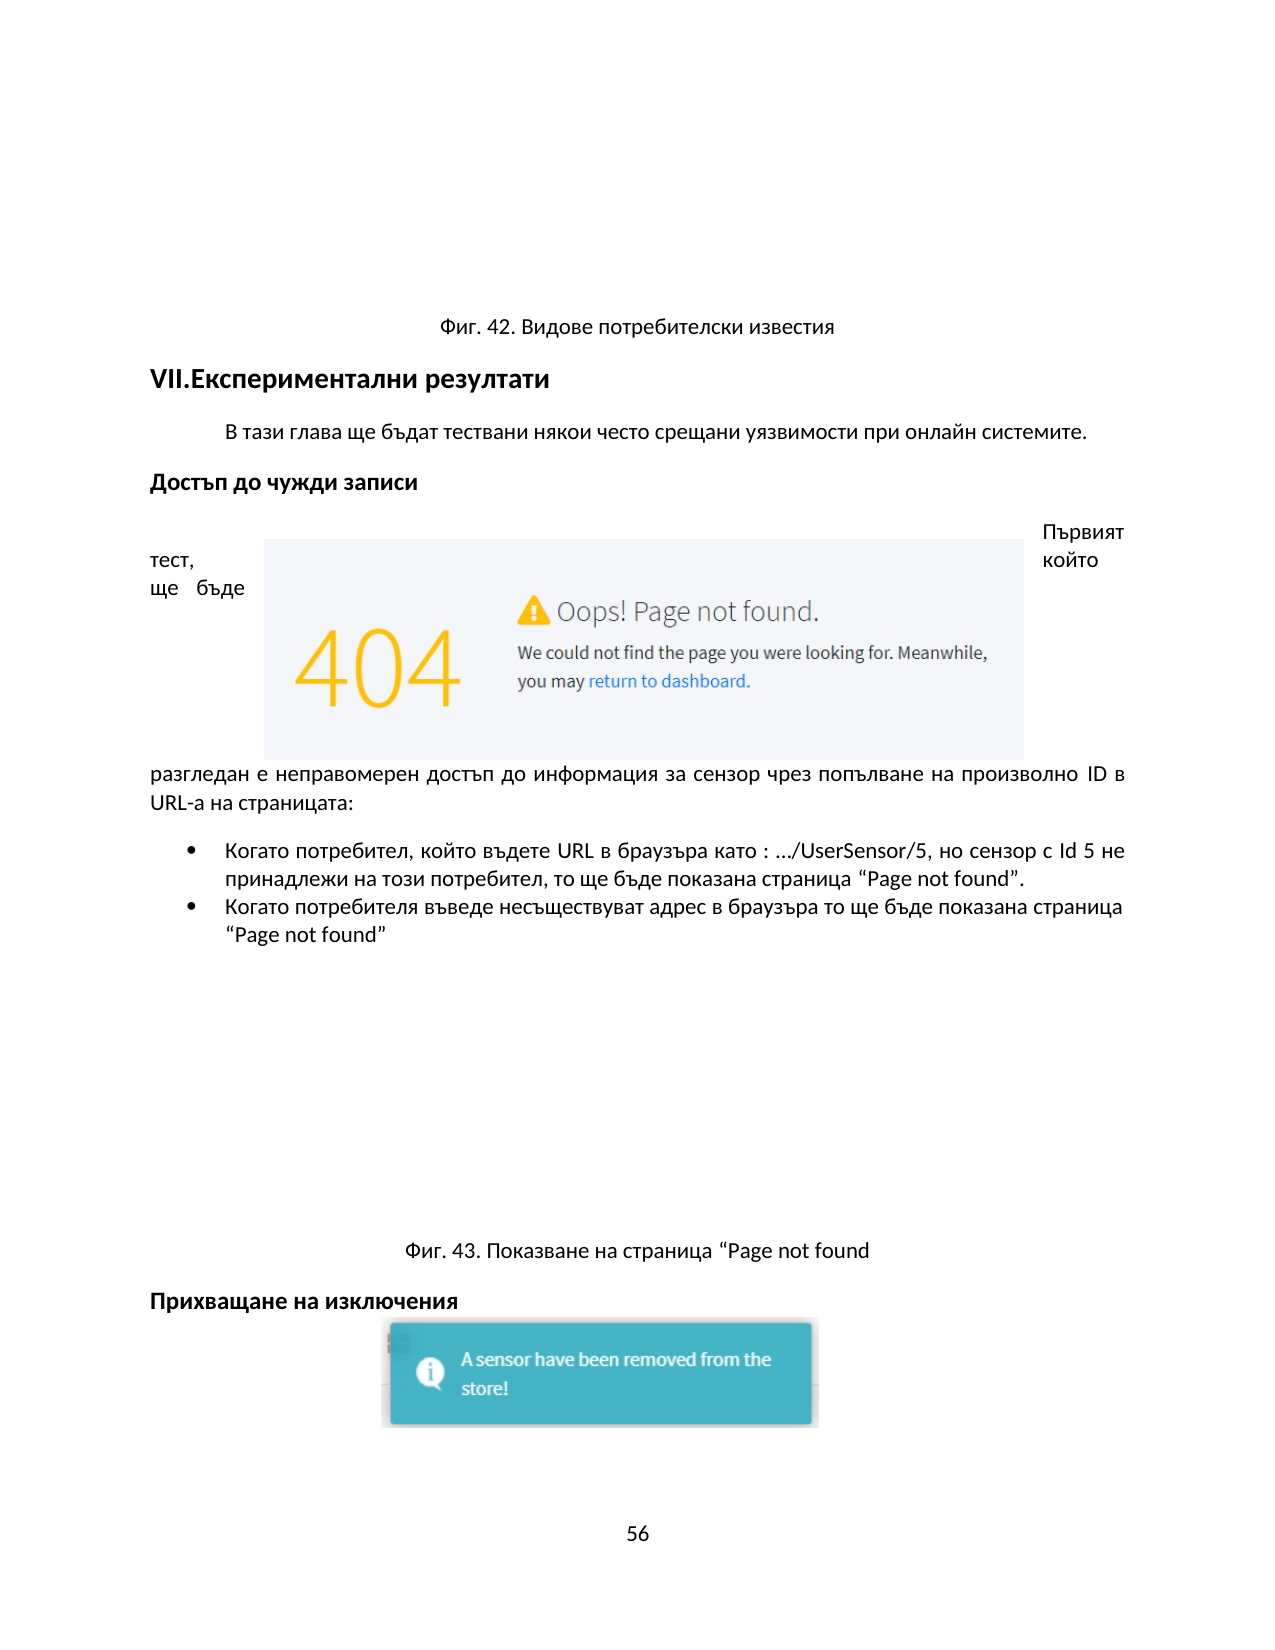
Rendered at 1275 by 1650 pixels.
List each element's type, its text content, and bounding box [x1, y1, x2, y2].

text VII.Експериментални резултати [150, 361, 1125, 396]
picture [381, 1317, 819, 1428]
text Фиг. 42. Видове потребителски известия [150, 312, 1125, 340]
list Когато потребител, който въдете URL в браузъра като : …/UserSensor/5, но сензор с Id 5 не принадлежи на този потребител, то ще бъде показана страница “Page not found”. [187, 836, 1125, 892]
text Достъп до чужди записи [150, 466, 1125, 496]
text Прихващане на изключения [150, 1285, 1125, 1316]
list Когато потребителя въведе несъществуват адрес в браузъра то ще бъде показана страница “Page not found” [187, 892, 1125, 948]
text В тази глава ще бъдат тествани някои често срещани уязвимости при онлайн системите. [150, 417, 1125, 445]
text Фиг. 43. Показване на страница “Page not found [150, 1236, 1125, 1264]
picture [263, 539, 1024, 760]
